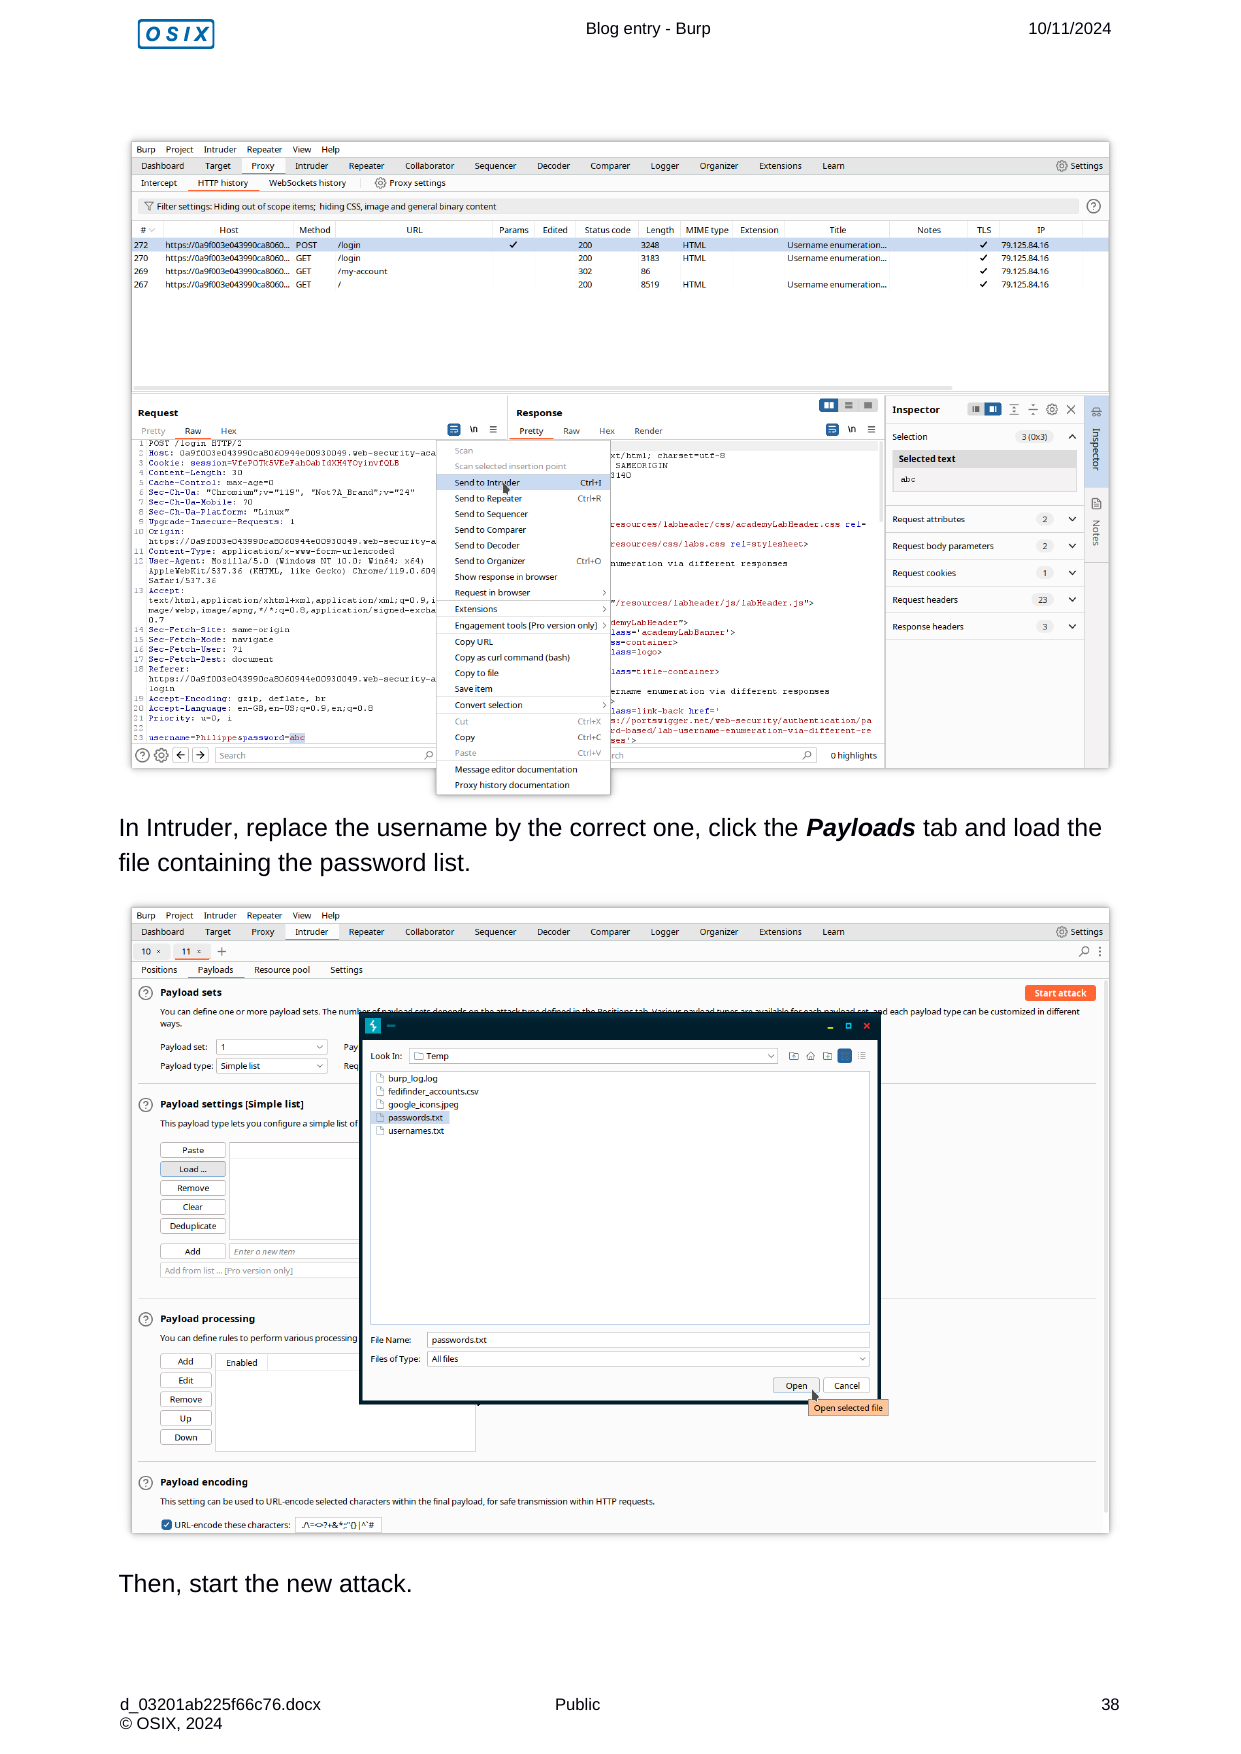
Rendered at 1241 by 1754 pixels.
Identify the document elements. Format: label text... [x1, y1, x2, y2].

picture [118, 129, 1122, 808]
picture [137, 19, 215, 49]
text In Intruder, replace the username by the correct one, click the Payloads tab and load the file containing the password list. [118, 808, 1122, 876]
text Then, start the new attack. [118, 1546, 1122, 1598]
picture [118, 894, 1122, 1546]
